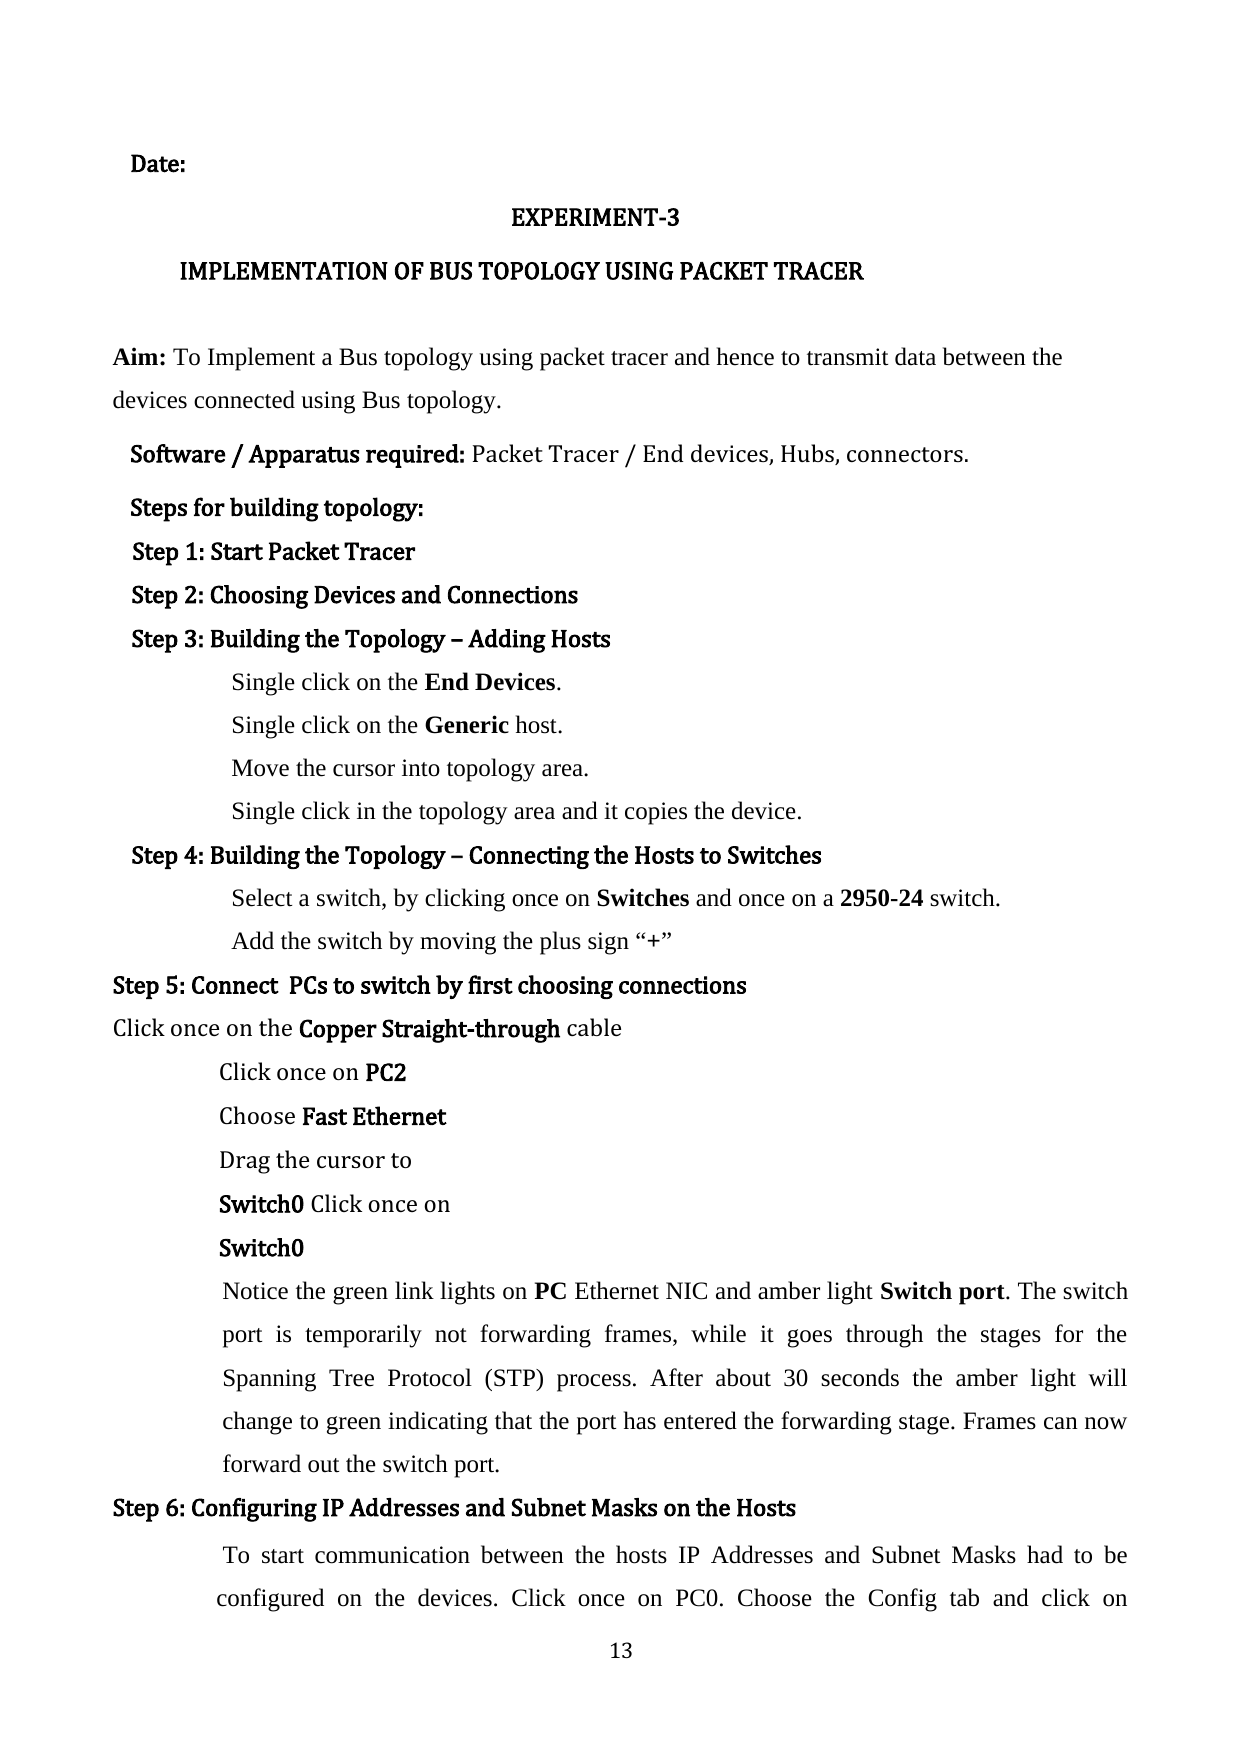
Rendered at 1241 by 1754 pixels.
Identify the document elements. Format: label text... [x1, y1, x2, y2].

text Step 1: Start Packet Tracer [132, 536, 1137, 565]
text Single click in the topology area and it copies the device. [231, 796, 1137, 825]
text Software / Apparatus required: Packet Tracer / End devices, Hubs, connectors. [130, 438, 1137, 468]
text Click once on the Copper Straight-through cable Click once on PC2 [112, 1013, 666, 1086]
text Step 4: Building the Topology – Connecting the Hosts to Switches [131, 839, 1137, 869]
text Step 5: Connect PCs to switch by first choosing connections [112, 969, 1137, 999]
text Step 6: Configuring IP Addresses and Subnet Masks on the Hosts [112, 1492, 1137, 1521]
text IMPLEMENTATION OF BUS TOPOLOGY USING PACKET TRACER [179, 255, 1137, 284]
text Single click on the End Devices. Single click on the Generic host. Move the cursor into topology area. [231, 667, 594, 782]
text Notice the green link lights on PC Ethernet NIC and amber light Switch port. The switch port is temporarily not forwarding frames, while it goes through the stages for the Spanning Tree Protocol (STP) process. After about 30 seconds the amber light will change to green indicating that the port has entered the forwarding stage. Frames can now forward out the switch port. [222, 1276, 1128, 1478]
text Select a switch, by clicking once on Switches and once on a 2950-24 switch. Add the switch by moving the plus sign “+” [231, 883, 1037, 955]
text Step 2: Choosing Devices and Connections Step 3: Building the Topology – Adding Hosts [131, 579, 628, 652]
text Date: [130, 148, 1137, 177]
text EXPERIMENT-3 [103, 202, 1088, 231]
text Choose Fast Ethernet Drag the cursor to Switch0 Click once on Switch0 [219, 1101, 494, 1262]
text Aim: To Implement a Bus topology using packet tracer and hence to transmit data between the devices connected using Bus topology. [112, 342, 1137, 414]
text Steps for building topology: [130, 492, 1137, 521]
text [216, 1540, 1128, 1612]
